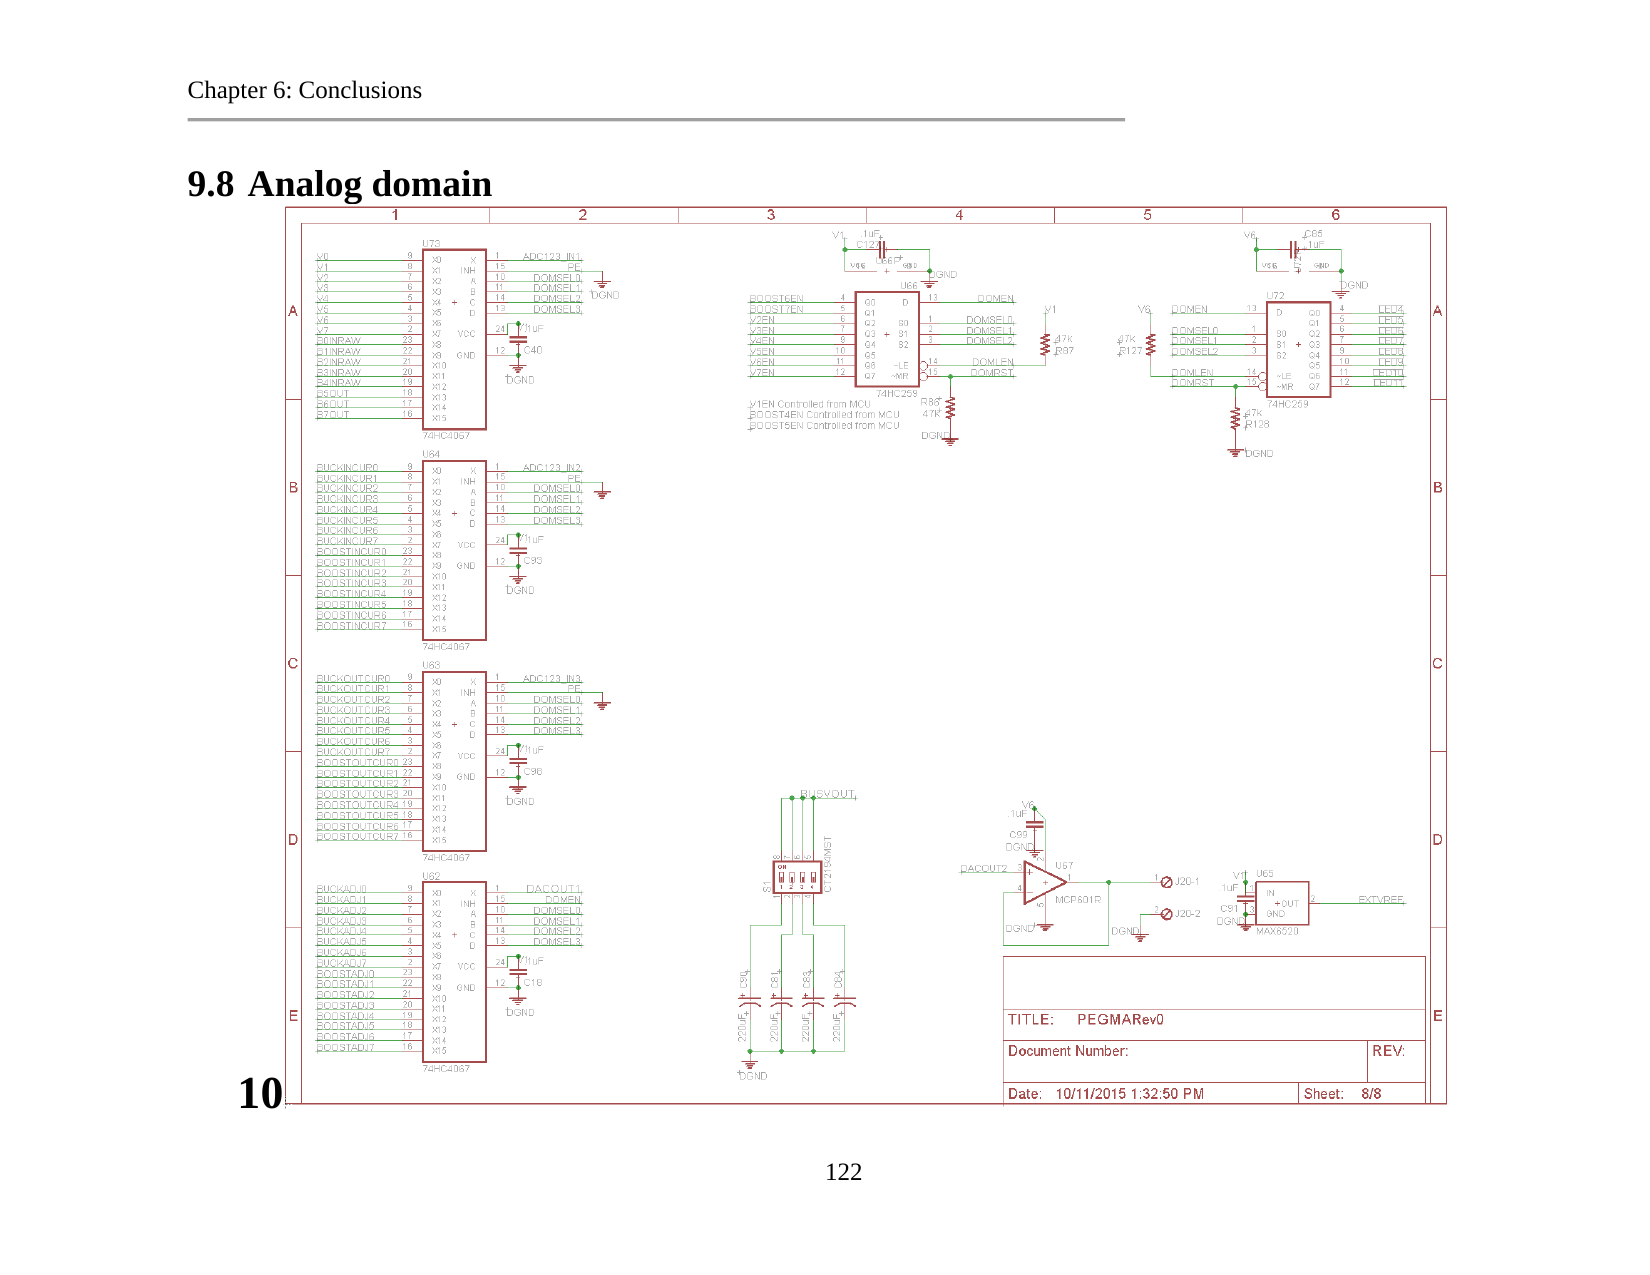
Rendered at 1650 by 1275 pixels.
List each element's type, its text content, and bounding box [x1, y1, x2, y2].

subtitle Analog domain [187, 161, 1500, 204]
picture [283, 204, 1451, 1109]
